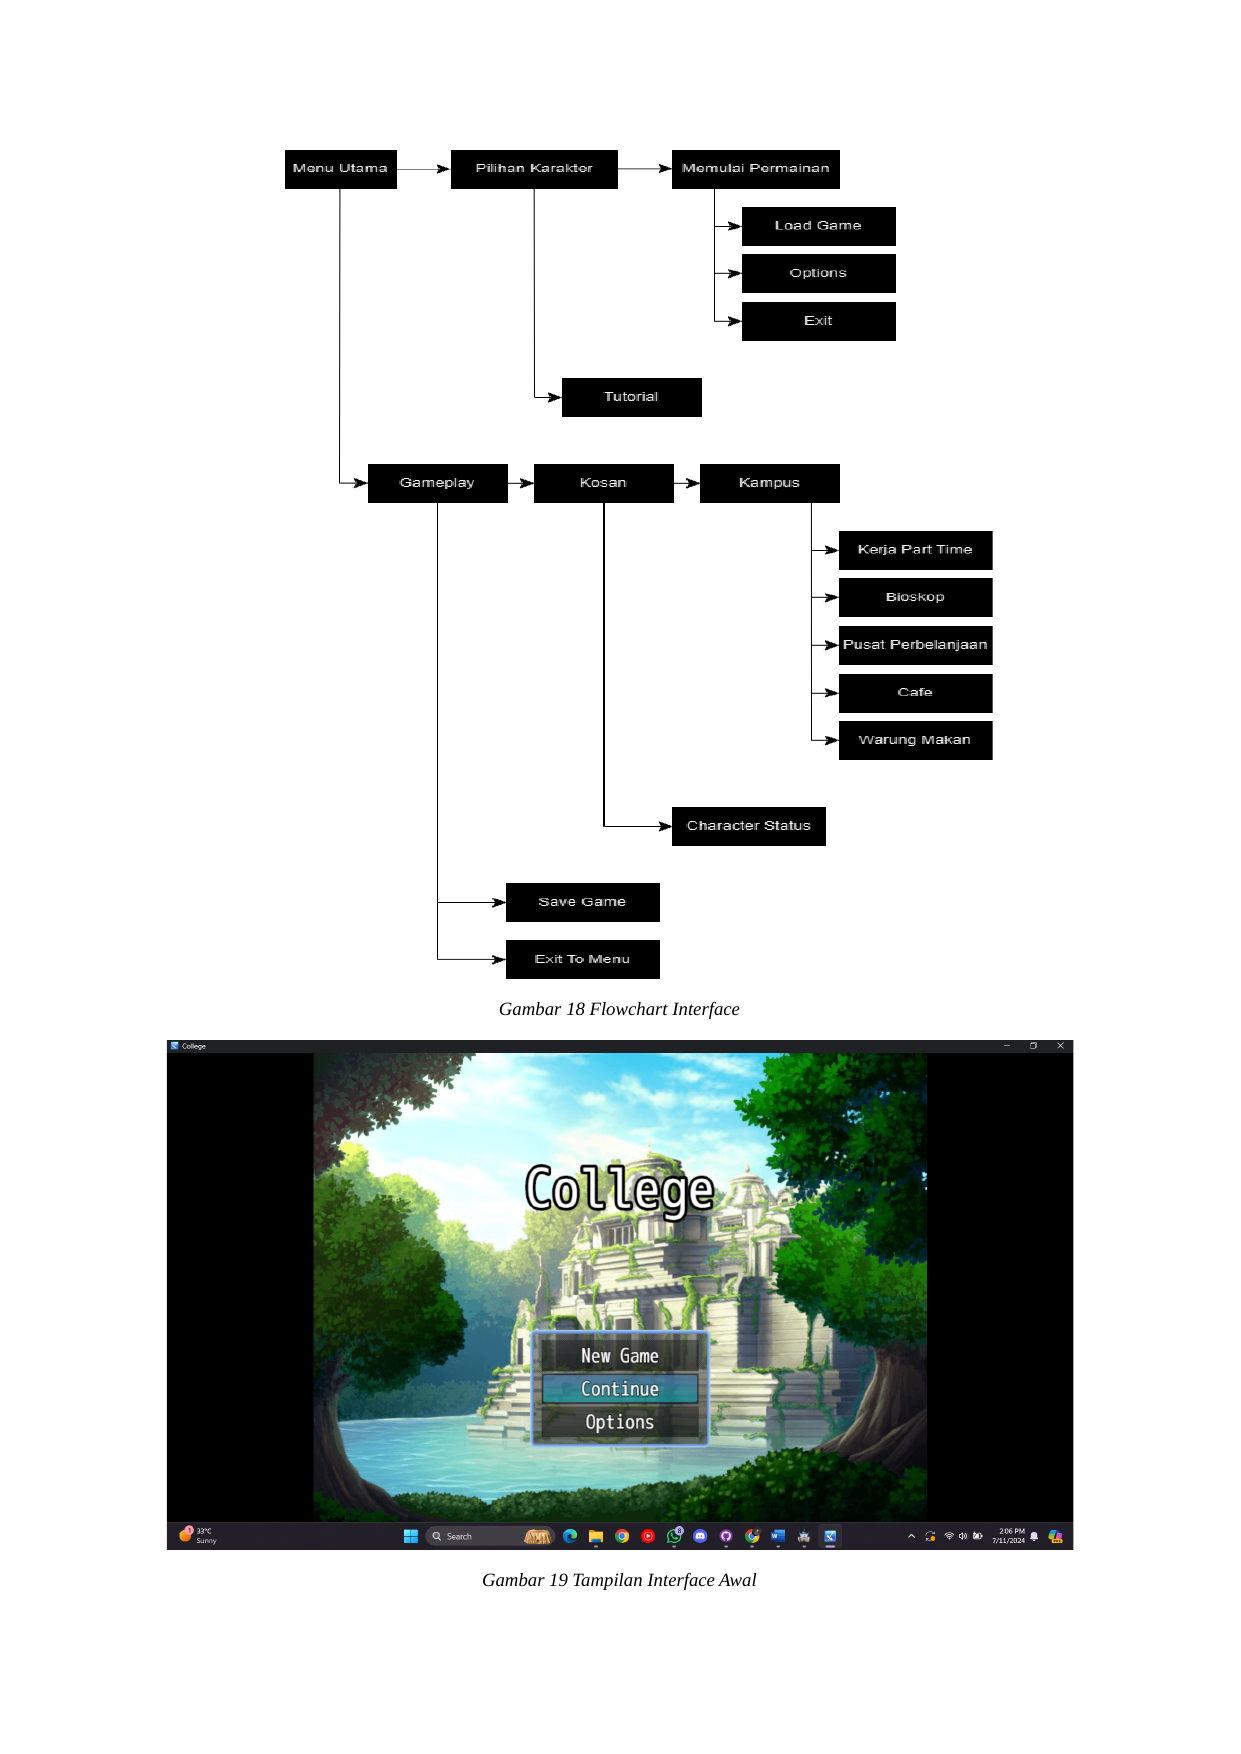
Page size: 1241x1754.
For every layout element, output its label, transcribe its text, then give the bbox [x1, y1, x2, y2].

picture [166, 1040, 1074, 1550]
picture [285, 150, 993, 979]
